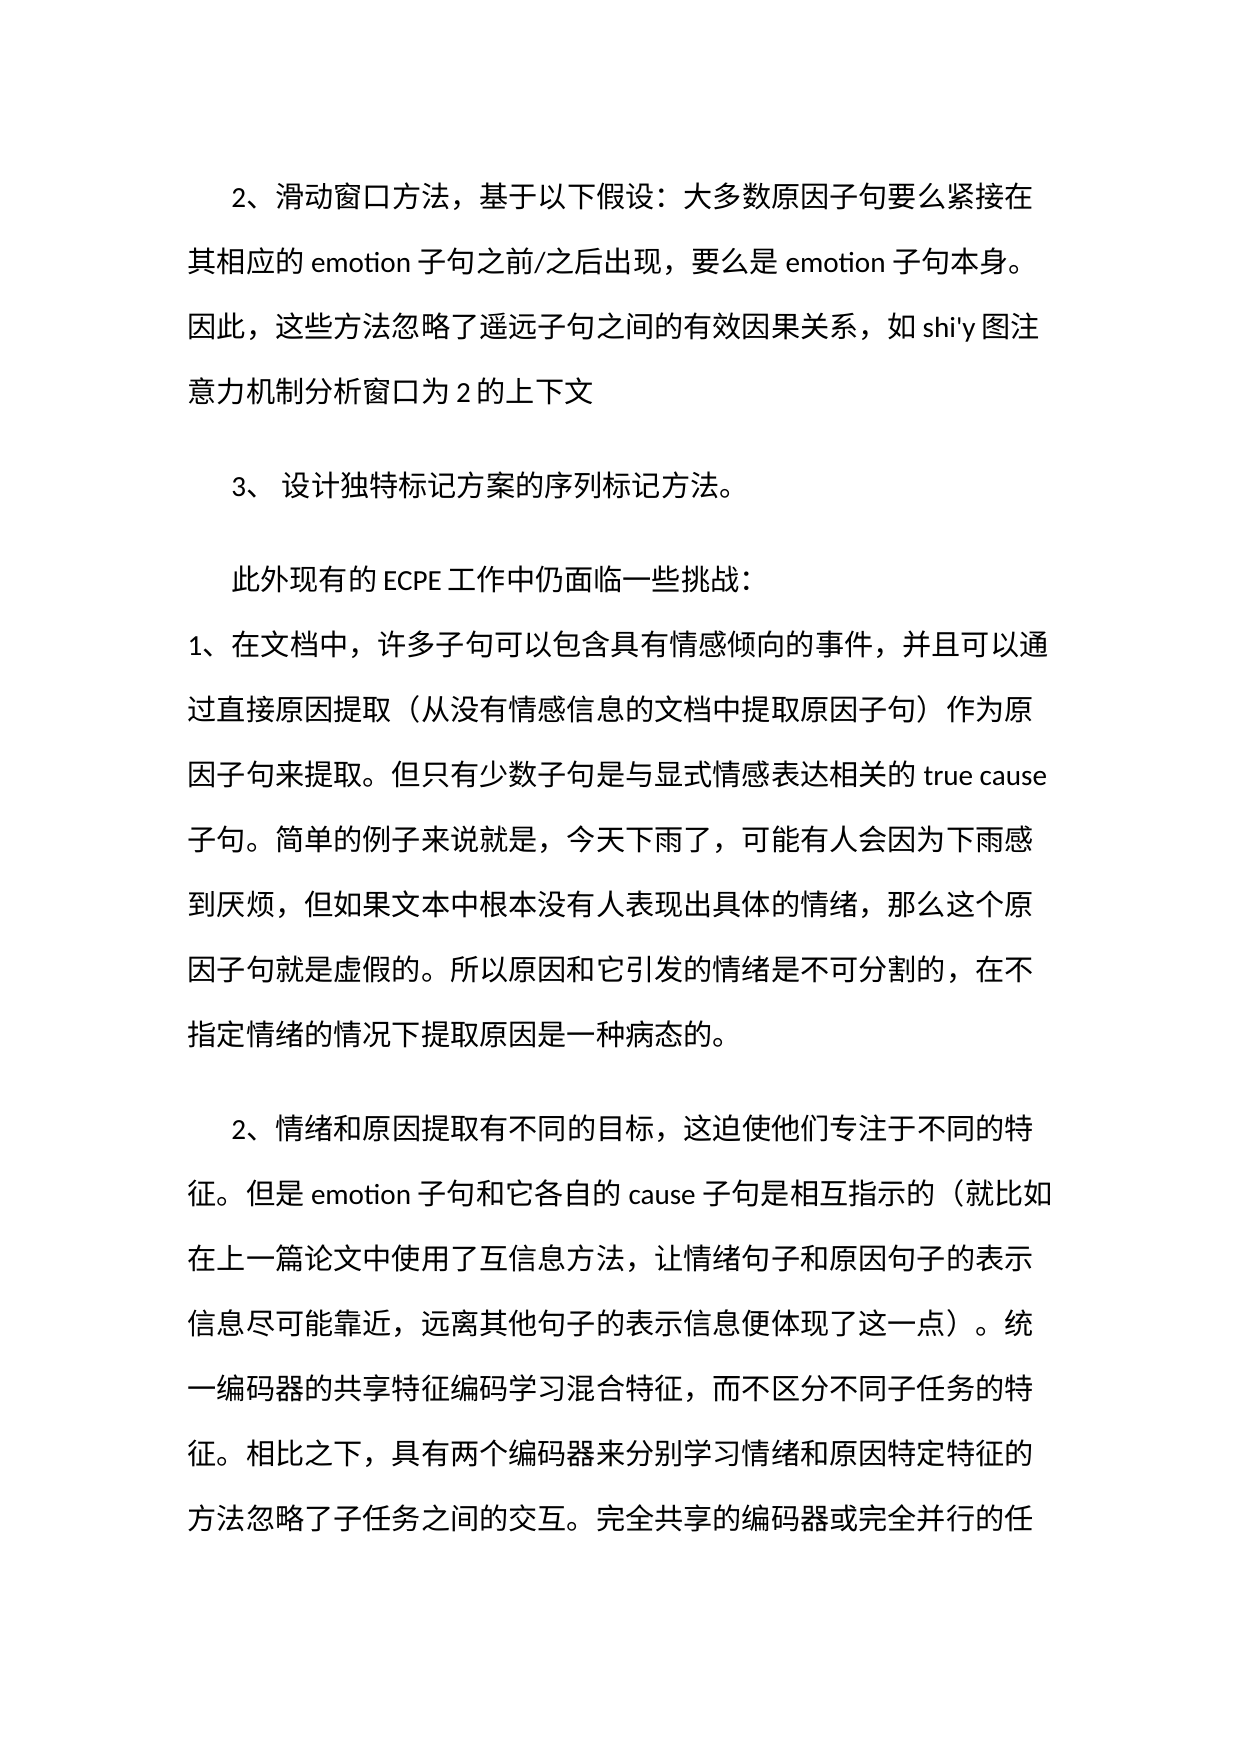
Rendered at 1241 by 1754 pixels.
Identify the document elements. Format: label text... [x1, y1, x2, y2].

list 2、滑动窗口方法，基于以下假设：大多数原因子句要么紧接在其相应的 emotion 子句之前/之后出现，要么是 emotion 子句本身。因此，这些方法忽略了遥远子句之间的有效因果关系，如shi'y图注意力机制分析窗口为2的上下文 [187, 162, 1053, 422]
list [187, 1094, 1053, 1549]
list 3、 设计独特标记方案的序列标记方法。 [187, 451, 1053, 516]
list 此外现有的ECPE工作中仍面临一些挑战： 1、在文档中，许多子句可以包含具有情感倾向的事件，并且可以通过直接原因提取（从没有情感信息的文档中提取原因子句）作为原因子句来提取。但只有少数子句是与显式情感表达相关的 true cause 子句。简单的例子来说就是，今天下雨了，可能有人会因为下雨感到厌烦，但如果文本中根本没有人表现出具体的情绪，那么这个原因子句就是虚假的。所以原因和它引发的情绪是不可分割的，在不指定情绪的情况下提取原因是一种病态的。 [187, 545, 1053, 1065]
